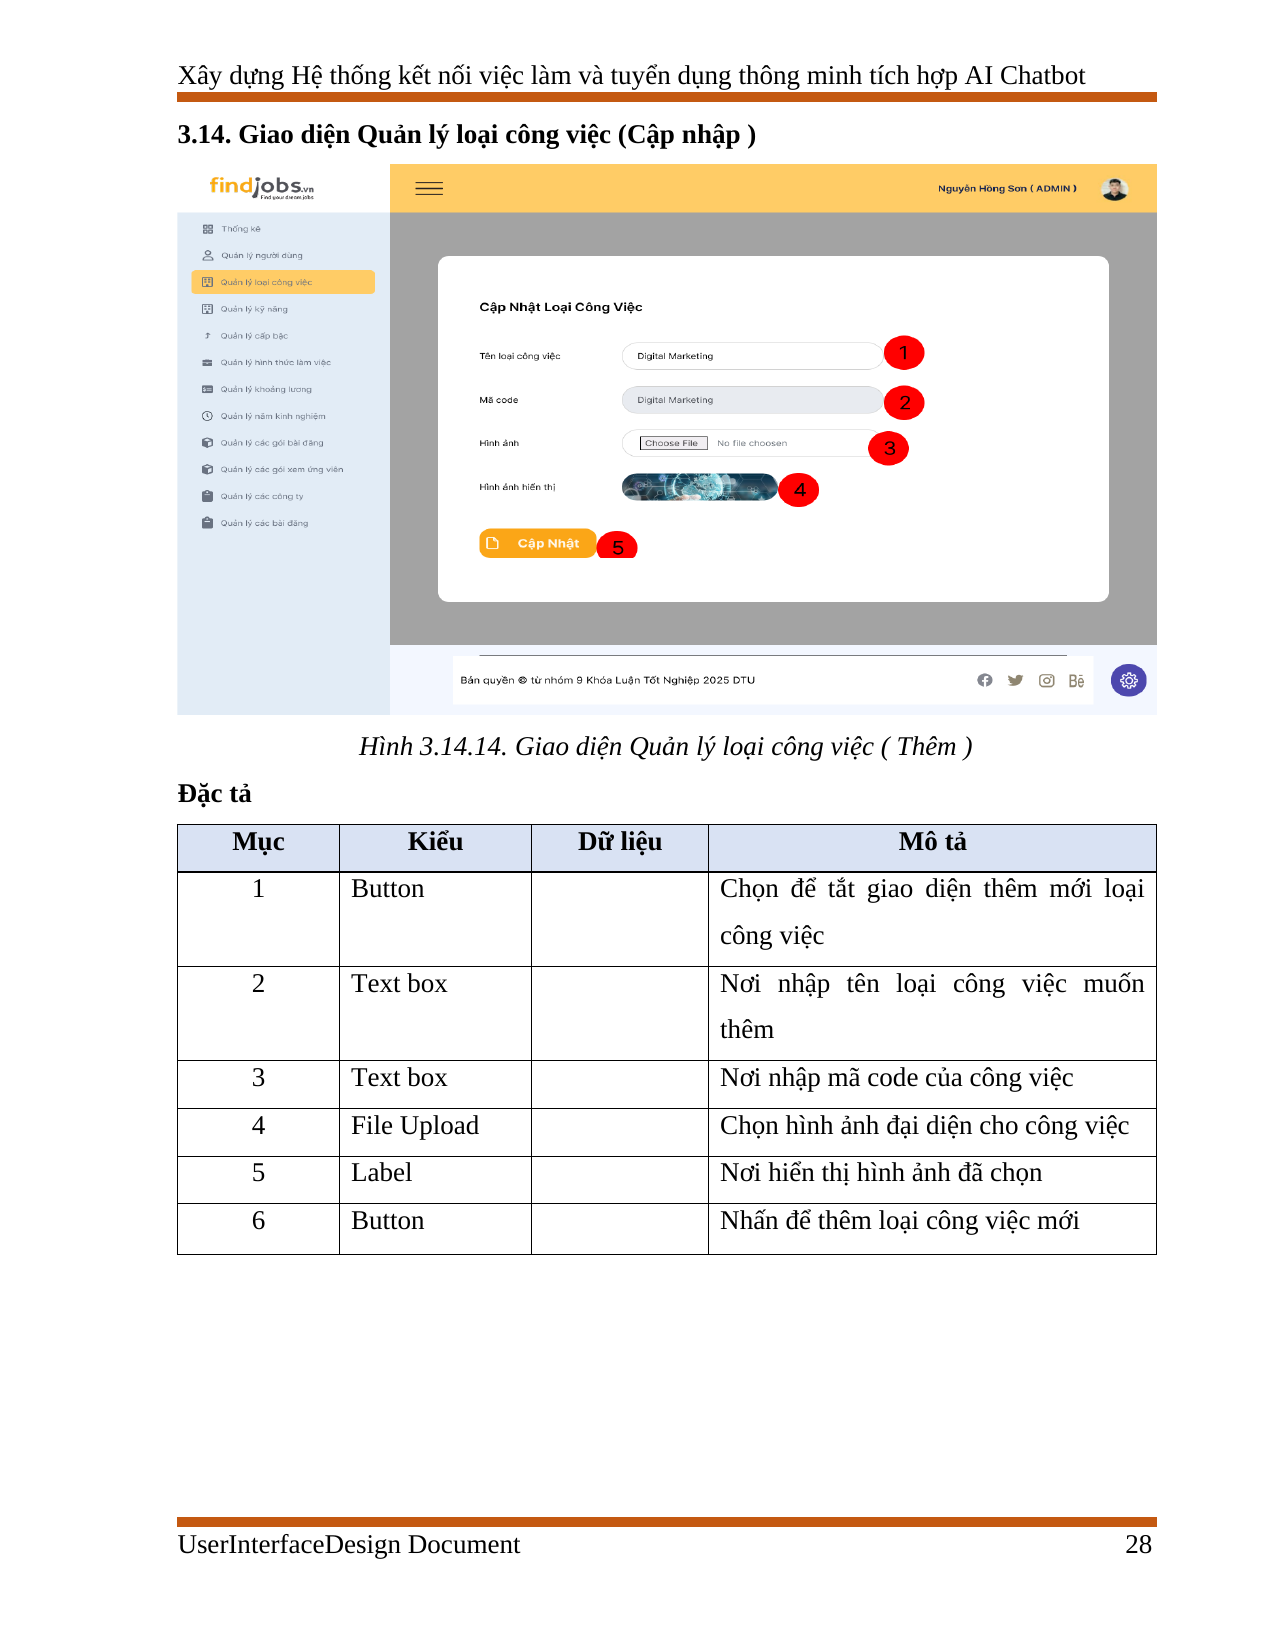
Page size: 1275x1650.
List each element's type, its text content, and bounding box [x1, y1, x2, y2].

table_cell Text box [340, 967, 531, 1060]
picture [177, 164, 1157, 715]
table_cell Chọn để tắt giao diện thêm mới loại công việc [709, 873, 1156, 966]
table_header Dữ liệu [532, 825, 708, 871]
table_cell 4 [178, 1109, 339, 1156]
table_cell Nhấn để thêm loại công việc mới [709, 1204, 1156, 1254]
table_cell Nơi hiển thị hình ảnh đã chọn [709, 1157, 1156, 1203]
table_header Mục [178, 825, 339, 871]
table_cell [532, 1157, 708, 1203]
table_cell [532, 1061, 708, 1108]
table_cell Button [340, 1204, 531, 1254]
table_cell 2 [178, 967, 339, 1060]
table_header Kiểu [340, 825, 531, 871]
table_cell File Upload [340, 1109, 531, 1156]
table_cell Nơi nhập mã code của công việc [709, 1061, 1156, 1108]
table_cell 1 [178, 873, 339, 966]
table_cell Button [340, 873, 531, 966]
text Hình 3.14.14. Giao diện Quản lý loại công việc ( Thêm ) [177, 730, 1157, 761]
subtitle 3.14. Giao diện Quản lý loại công việc (Cập nhập ) [177, 118, 1157, 149]
table_cell 5 [178, 1157, 339, 1203]
table_cell 3 [178, 1061, 339, 1108]
table_cell [532, 967, 708, 1060]
table_cell [532, 873, 708, 966]
table_cell Nơi nhập tên loại công việc muốn thêm [709, 967, 1156, 1060]
table_cell Chọn hình ảnh đại diện cho công việc [709, 1109, 1156, 1156]
table_cell Label [340, 1157, 531, 1203]
table_cell 6 [178, 1204, 339, 1254]
table_cell Text box [340, 1061, 531, 1108]
table_header Mô tả [709, 825, 1156, 871]
text Đặc tả [177, 777, 1157, 808]
table_cell [532, 1204, 708, 1254]
table_cell [532, 1109, 708, 1156]
